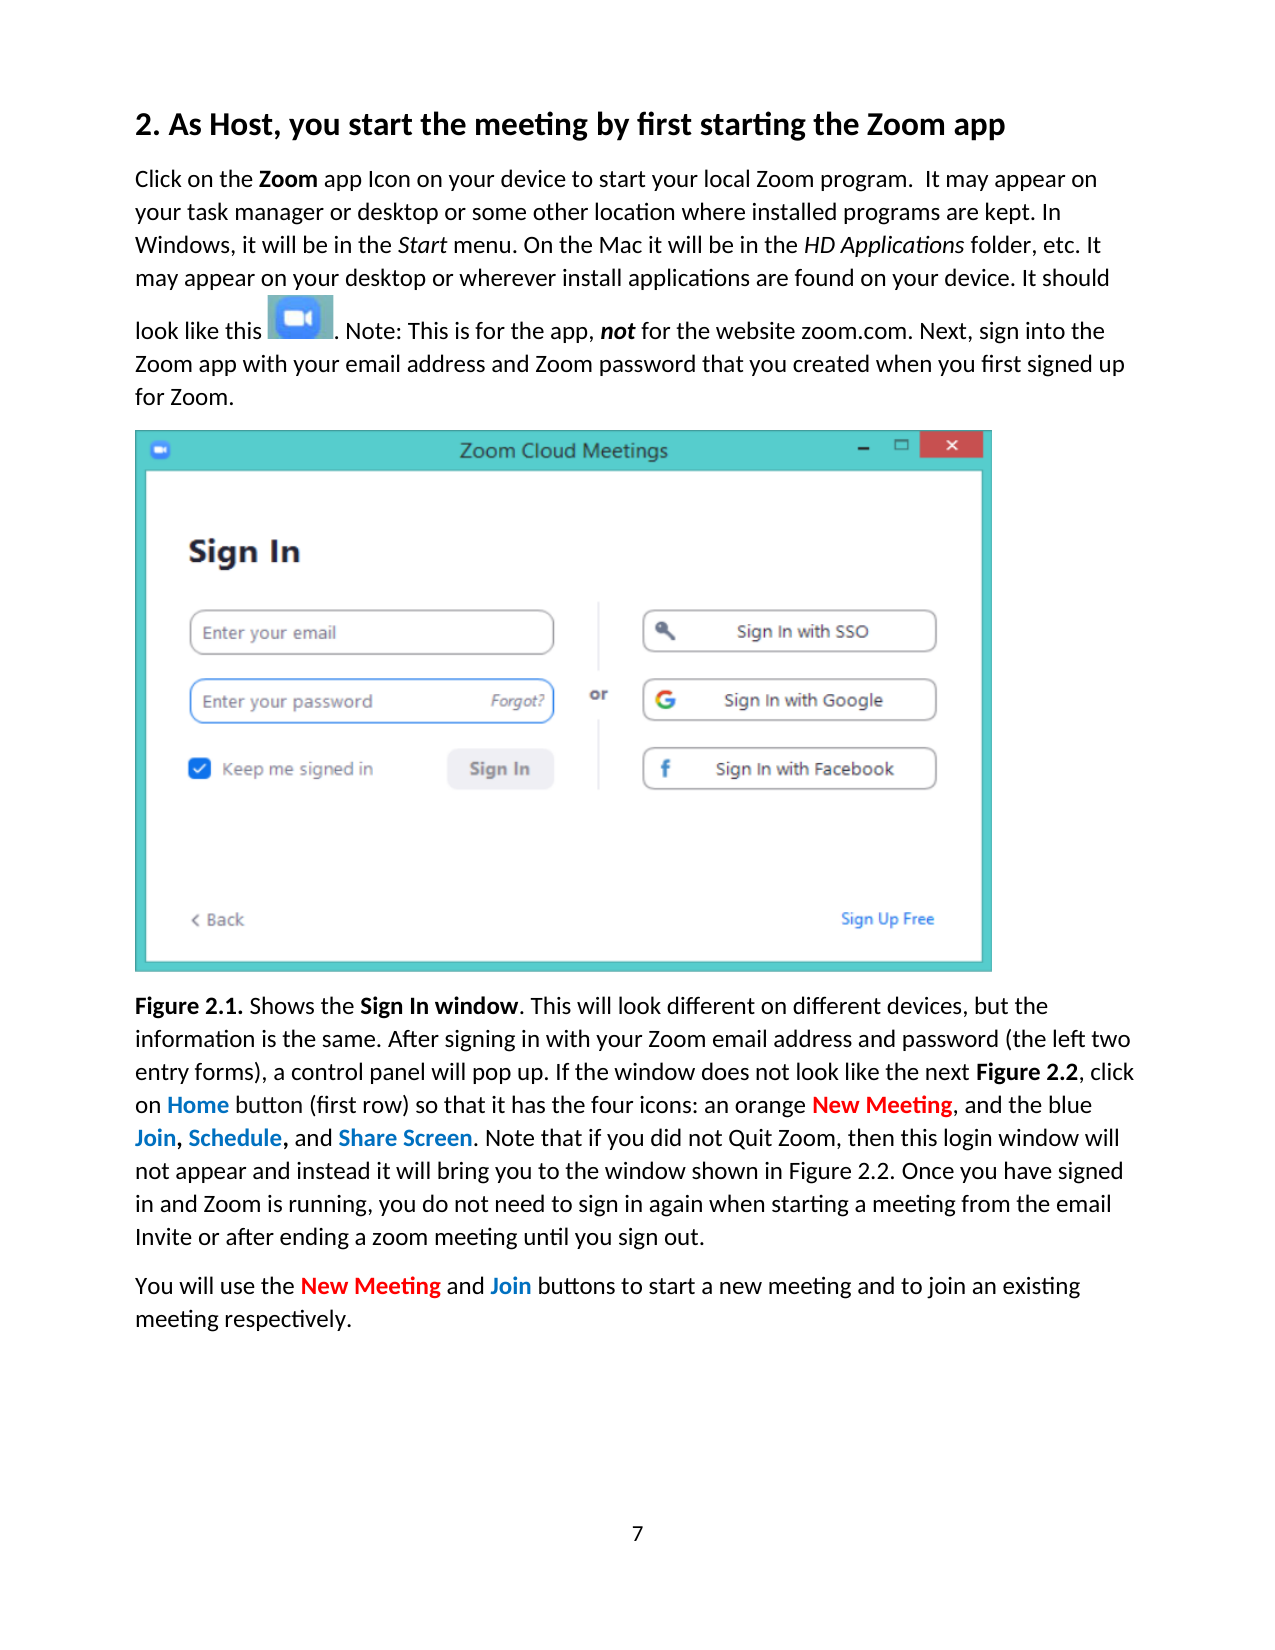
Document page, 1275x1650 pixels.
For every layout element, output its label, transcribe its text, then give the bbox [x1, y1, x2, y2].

text Figure 2.1. Shows the Sign In window. This will look different on different devices, but the information is the same. After signing in with your Zoom email address and password (the left two entry forms), a control panel will pop up. If the window does not look like the next Figure 2.2, click on Home button (first row) so that it has the four icons: an orange New Meeting, and the blue Join, Schedule, and Share Screen. Note that if you did not Quit Zoom, then this login window will not appear and instead it will bring you to the window shown in Figure 2.2. Once you have signed in and Zoom is running, you do not need to sign in again when starting a meeting from the email Invite or after ending a zoom meeting until you sign out. [135, 990, 1140, 1251]
picture [267, 295, 334, 339]
text Click on the Zoom app Icon on your device to start your local Zoom program. It may appear on your task manager or desktop or some other location where installed programs are kept. In Windows, it will be in the Start menu. On the Mac it will be in the HD Applications folder, etc. It may appear on your desktop or wherever install applications are found on your device. It should look like this . Note: This is for the app, not for the website zoom.com. Next, sign into the Zoom app with your email address and Zoom password that you created when you first signed up for Zoom. [135, 164, 1140, 411]
text You will use the New Meeting and Join buttons to start a new meeting and to join an existing meeting respectively. [135, 1270, 1140, 1334]
text 2. As Host, you start the meeting by first starting the Zoom app [135, 103, 1140, 144]
